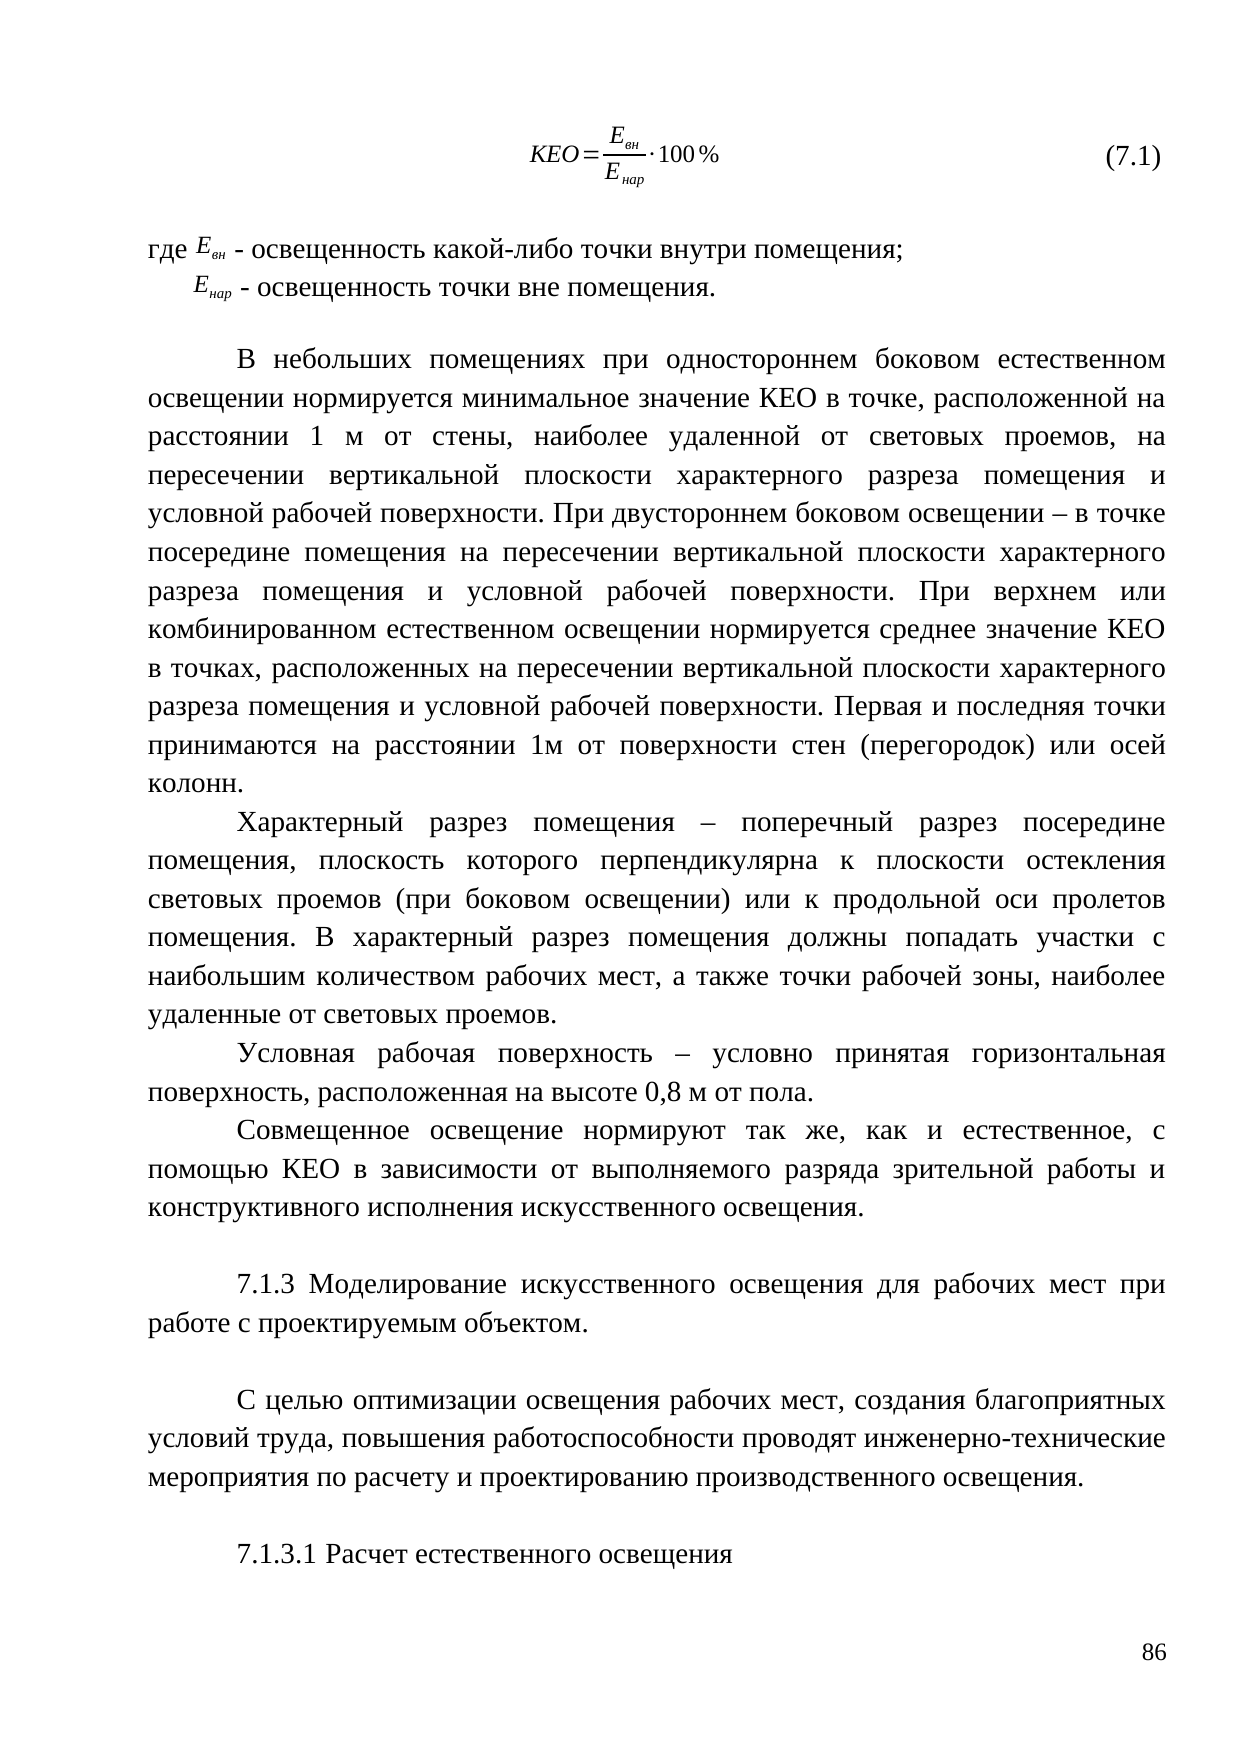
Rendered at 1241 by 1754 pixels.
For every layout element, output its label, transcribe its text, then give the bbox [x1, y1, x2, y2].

text Условная рабочая поверхность – условно принятая горизонтальная поверхность, расположенная на высоте 0,8 м от пола. [148, 1035, 1167, 1107]
text 7.1.3 Моделирование искусственного освещения для рабочих мест при работе с проектируемым объектом. [148, 1266, 1167, 1338]
table_header (7.1) [1100, 122, 1167, 192]
text где - освещенность какой-либо точки внутри помещения; [148, 231, 1167, 264]
text В небольших помещениях при одностороннем боковом естественном освещении нормируется минимальное значение КЕО в точке, расположенной на расстоянии 1 м от стены, наиболее удаленной от световых проемов, на пересечении вертикальной плоскости характерного разреза помещения и условной рабочей поверхности. При двустороннем боковом освещении – в точке посередине помещения на пересечении вертикальной плоскости характерного разреза помещения и условной рабочей поверхности. При верхнем или комбинированном естественном освещении нормируется среднее значение КЕО в точках, расположенных на пересечении вертикальной плоскости характерного разреза помещения и условной рабочей поверхности. Первая и последняя точки принимаются на расстоянии 1м от поверхности стен (перегородок) или осей колонн. [148, 341, 1167, 799]
text С целью оптимизации освещения рабочих мест, создания благоприятных условий труда, повышения работоспособности проводят инженерно-технические мероприятия по расчету и проектированию производственного освещения. [148, 1382, 1167, 1493]
text Совмещенное освещение нормируют так же, как и естественное, с помощью КЕО в зависимости от выполняемого разряда зрительной работы и конструктивного исполнения искусственного освещения. [148, 1112, 1167, 1223]
text 7.1.3.1 Расчет естественного освещения [148, 1536, 1167, 1570]
table_header [148, 122, 1100, 192]
text - освещенность точки вне помещения. [192, 269, 1167, 303]
text Характерный разрез помещения – поперечный разрез посередине помещения, плоскость которого перпендикулярна к плоскости остекления световых проемов (при боковом освещении) или к продольной оси пролетов помещения. В характерный разрез помещения должны попадать участки с наибольшим количеством рабочих мест, а также точки рабочей зоны, наиболее удаленные от световых проемов. [148, 804, 1167, 1030]
